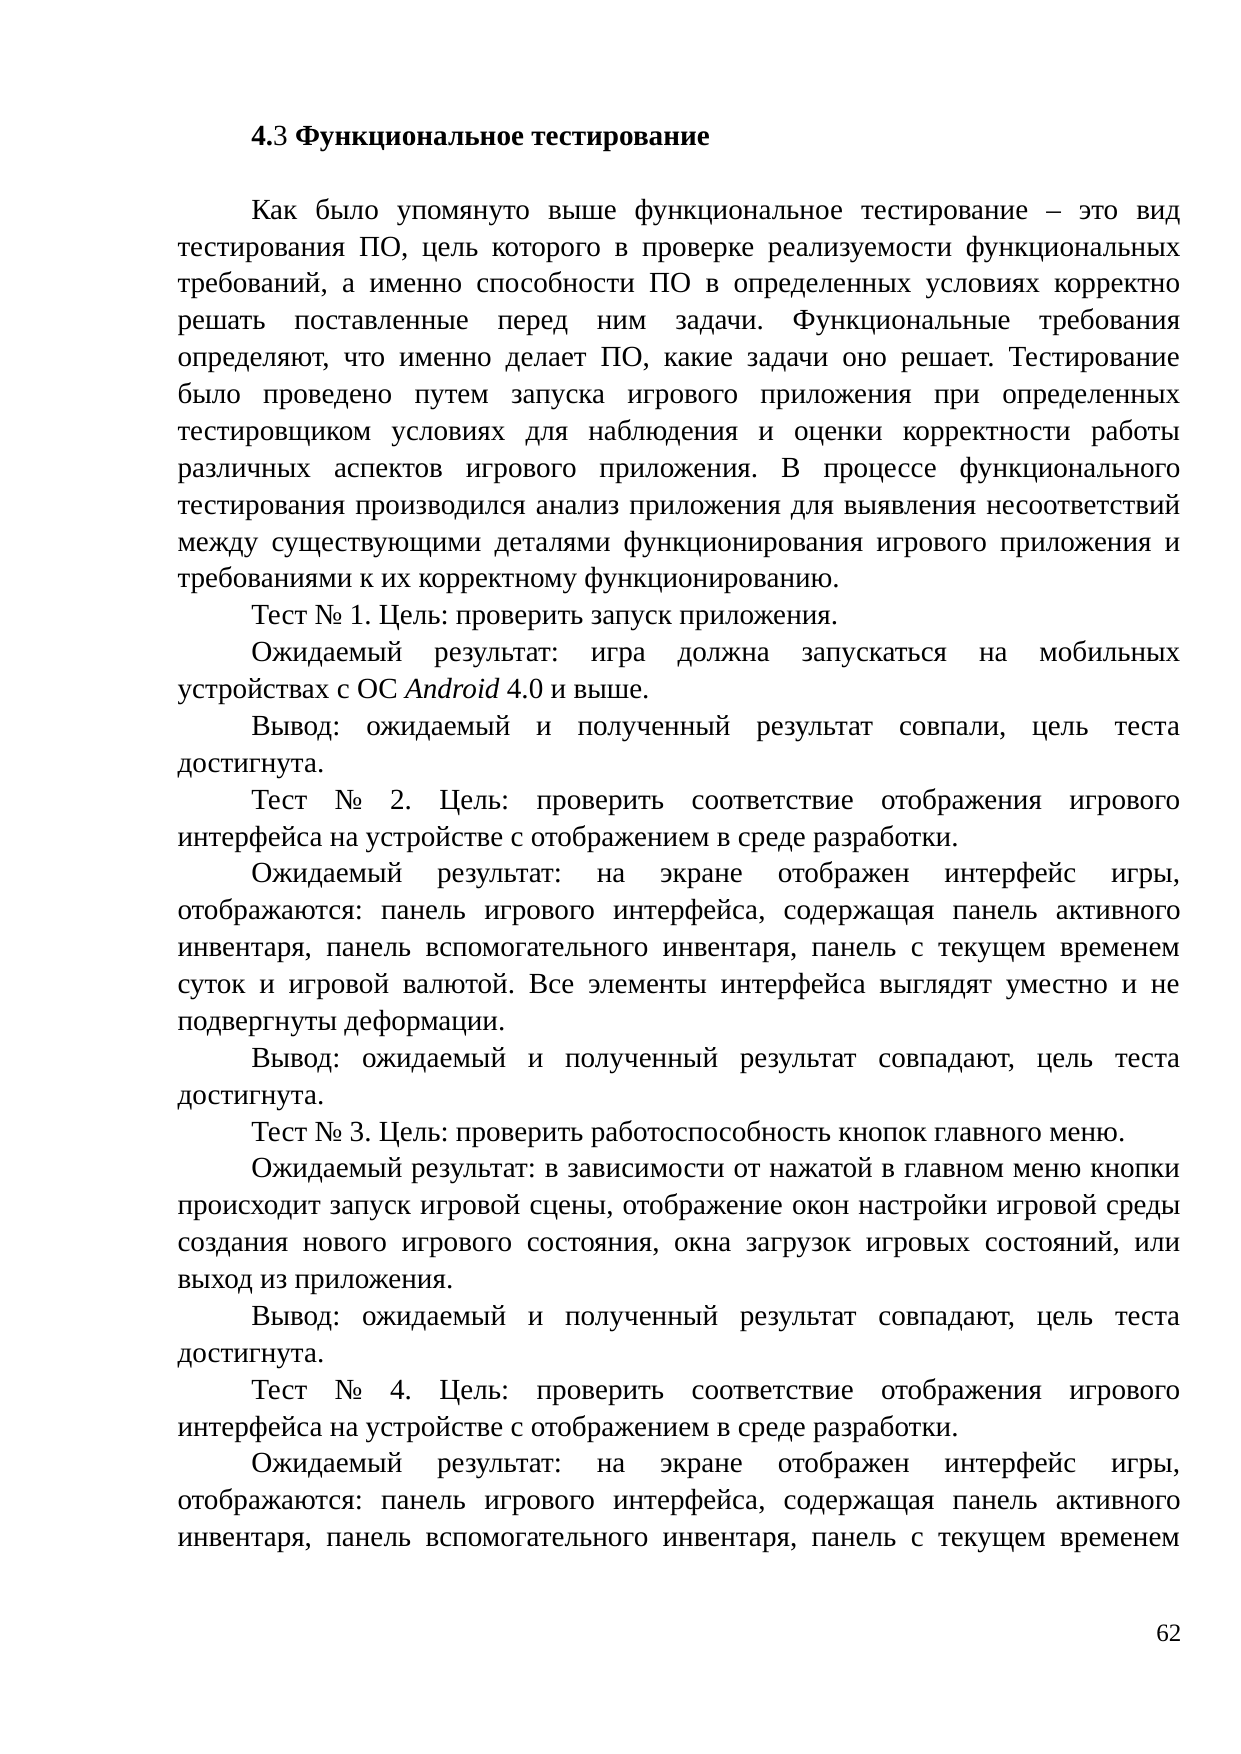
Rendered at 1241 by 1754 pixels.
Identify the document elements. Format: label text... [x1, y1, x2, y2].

text Тест № 1. Цель: проверить запуск приложения. [177, 597, 1181, 631]
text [177, 1446, 1181, 1553]
text Вывод: ожидаемый и полученный результат совпадают, цель теста достигнута. [177, 1040, 1181, 1110]
text Ожидаемый результат: в зависимости от нажатой в главном меню кнопки происходит запуск игровой сцены, отображение окон настройки игровой среды создания нового игрового состояния, окна загрузок игровых состояний, или выход из приложения. [177, 1151, 1181, 1295]
text Ожидаемый результат: игра должна запускаться на мобильных устройствах с ОС Android 4.0 и выше. [177, 634, 1181, 705]
text Тест № 3. Цель: проверить работоспособность кнопок главного меню. [177, 1114, 1181, 1147]
text Тест № 2. Цель: проверить соответствие отображения игрового интерфейса на устройстве с отображением в среде разработки. [177, 782, 1181, 852]
text Тест № 4. Цель: проверить соответствие отображения игрового интерфейса на устройстве с отображением в среде разработки. [177, 1372, 1181, 1442]
subtitle 4.3 Функциональное тестирование [177, 118, 1181, 152]
text Вывод: ожидаемый и полученный результат совпали, цель теста достигнута. [177, 708, 1181, 778]
text Вывод: ожидаемый и полученный результат совпадают, цель теста достигнута. [177, 1298, 1181, 1368]
text Как было упомянуто выше функциональное тестирование – это вид тестирования ПО, цель которого в проверке реализуемости функциональных требований, а именно способности ПО в определенных условиях корректно решать поставленные перед ним задачи. Функциональные требования определяют, что именно делает ПО, какие задачи оно решает. Тестирование было проведено путем запуска игрового приложения при определенных тестировщиком условиях для наблюдения и оценки корректности работы различных аспектов игрового приложения. В процессе функционального тестирования производился анализ приложения для выявления несоответствий между существующими деталями функционирования игрового приложения и требованиями к их корректному функционированию. [177, 192, 1181, 594]
